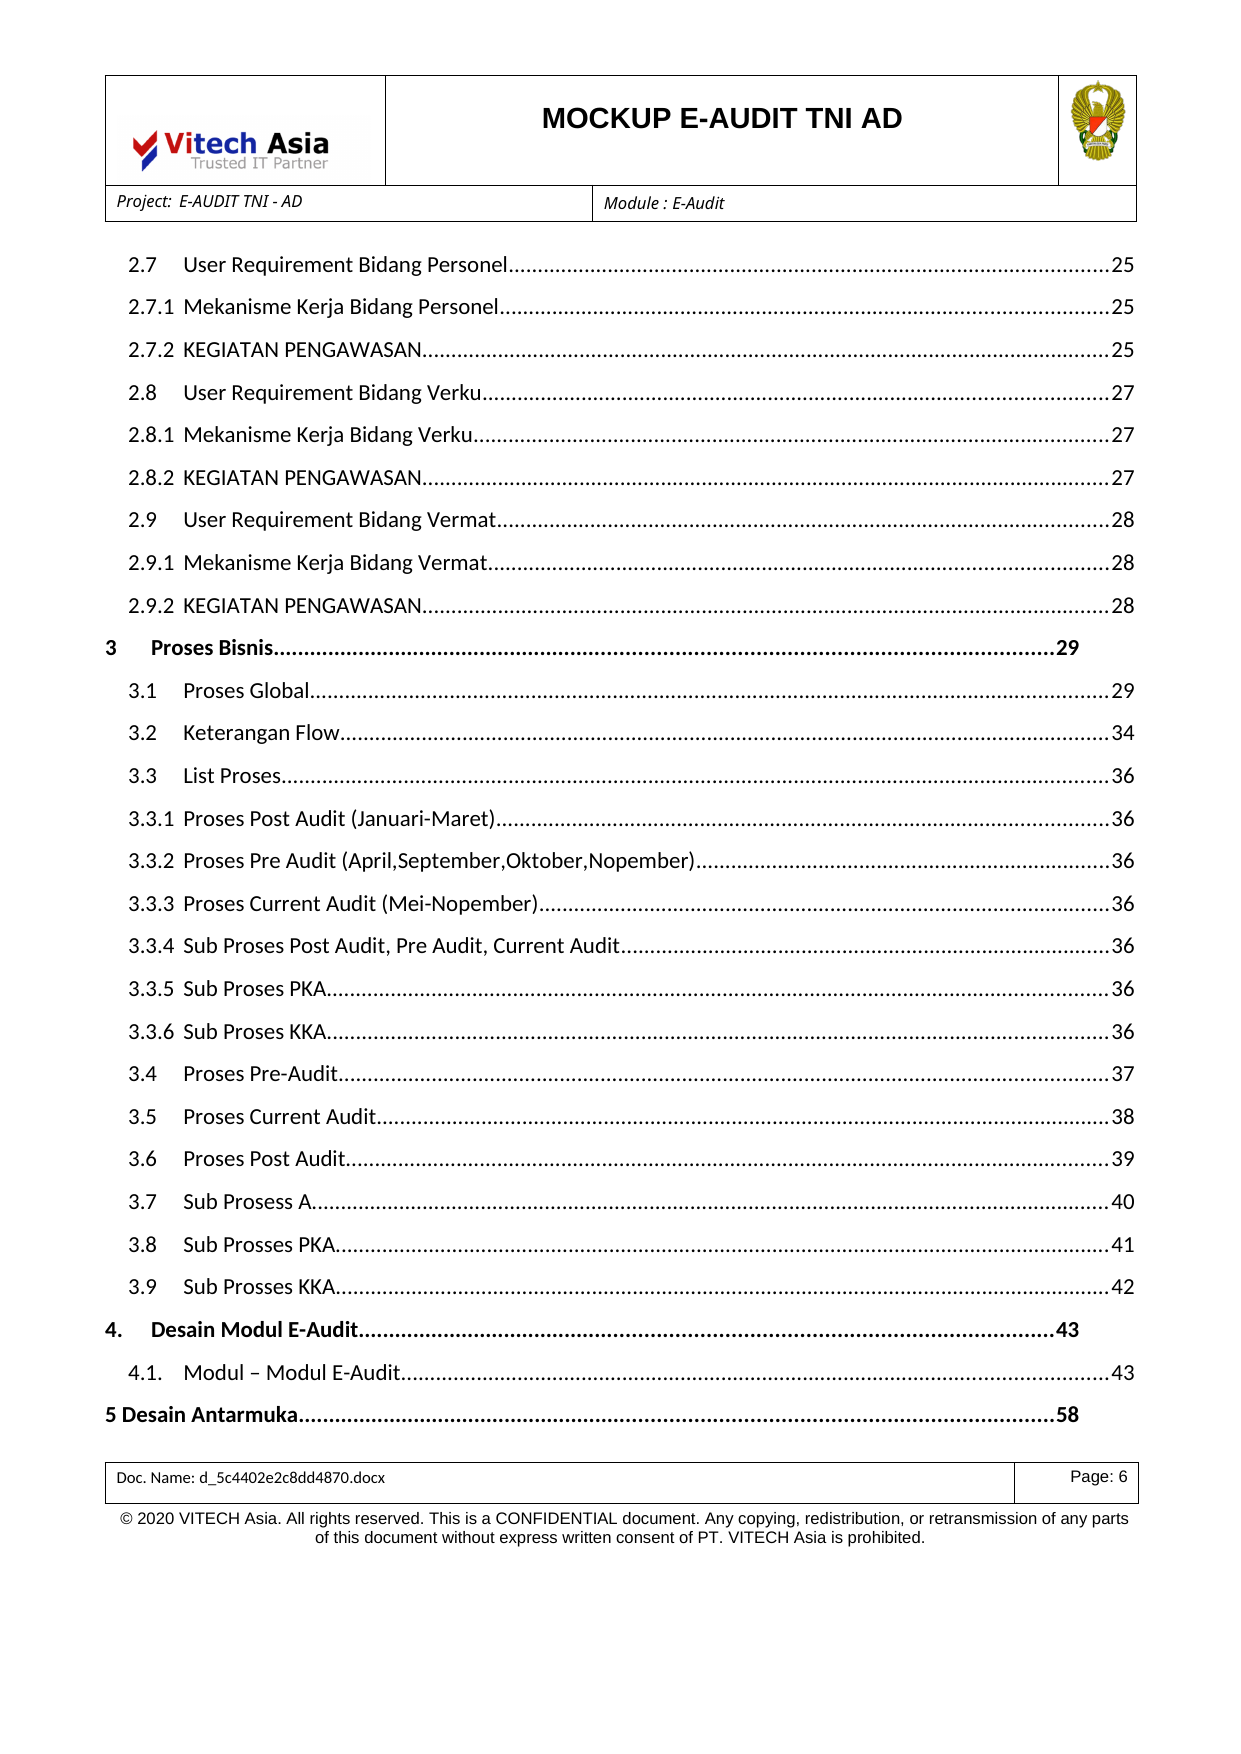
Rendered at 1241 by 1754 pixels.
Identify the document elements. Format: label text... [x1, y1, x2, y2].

text 3.4 Proses Pre-Audit 37 [128, 1059, 1135, 1087]
text 3.3.5 Sub Proses PKA 36 [128, 974, 1135, 1002]
text 2.9.2 KEGIATAN PENGAWASAN 28 [128, 591, 1135, 619]
text 2.7 User Requirement Bidang Personel 25 [128, 250, 1135, 278]
text 3.7 Sub Prosess A 40 [128, 1187, 1135, 1215]
text 3.5 Proses Current Audit 38 [128, 1102, 1135, 1130]
text 3.3.4 Sub Proses Post Audit, Pre Audit, Current Audit 36 [128, 932, 1135, 959]
text 2.7.1 Mekanisme Kerja Bidang Personel 25 [128, 292, 1135, 321]
text 2.8.1 Mekanisme Kerja Bidang Verku 27 [128, 420, 1135, 448]
text 2.8 User Requirement Bidang Verku 27 [128, 378, 1135, 406]
text 3.1 Proses Global 29 [128, 676, 1135, 704]
text 3.3.3 Proses Current Audit (Mei-Nopember) 36 [128, 889, 1135, 917]
text 3 Proses Bisnis 29 [105, 633, 1135, 661]
text 2.9 User Requirement Bidang Vermat 28 [128, 506, 1135, 533]
text 3.3 List Proses 36 [128, 761, 1135, 789]
picture [1063, 77, 1132, 164]
text 3.3.6 Sub Proses KKA 36 [128, 1017, 1135, 1045]
text 3.2 Keterangan Flow 34 [128, 718, 1135, 747]
text 4. Desain Modul E-Audit 43 [105, 1315, 1135, 1343]
text 3.8 Sub Prosses PKA 41 [128, 1230, 1135, 1258]
text 5 Desain Antarmuka 58 [105, 1400, 1135, 1428]
text 2.9.1 Mekanisme Kerja Bidang Vermat 28 [128, 548, 1135, 576]
text 2.8.2 KEGIATAN PENGAWASAN 27 [128, 463, 1135, 491]
text 3.9 Sub Prosses KKA 42 [128, 1272, 1135, 1300]
text 4.1. Modul – Modul E-Audit 43 [128, 1358, 1135, 1386]
picture [116, 115, 372, 185]
text 3.6 Proses Post Audit 39 [128, 1144, 1135, 1173]
text 2.7.2 KEGIATAN PENGAWASAN 25 [128, 335, 1135, 363]
text 3.3.1 Proses Post Audit (Januari-Maret) 36 [128, 804, 1135, 832]
text 3.3.2 Proses Pre Audit (April,September,Oktober,Nopember) 36 [128, 846, 1135, 874]
